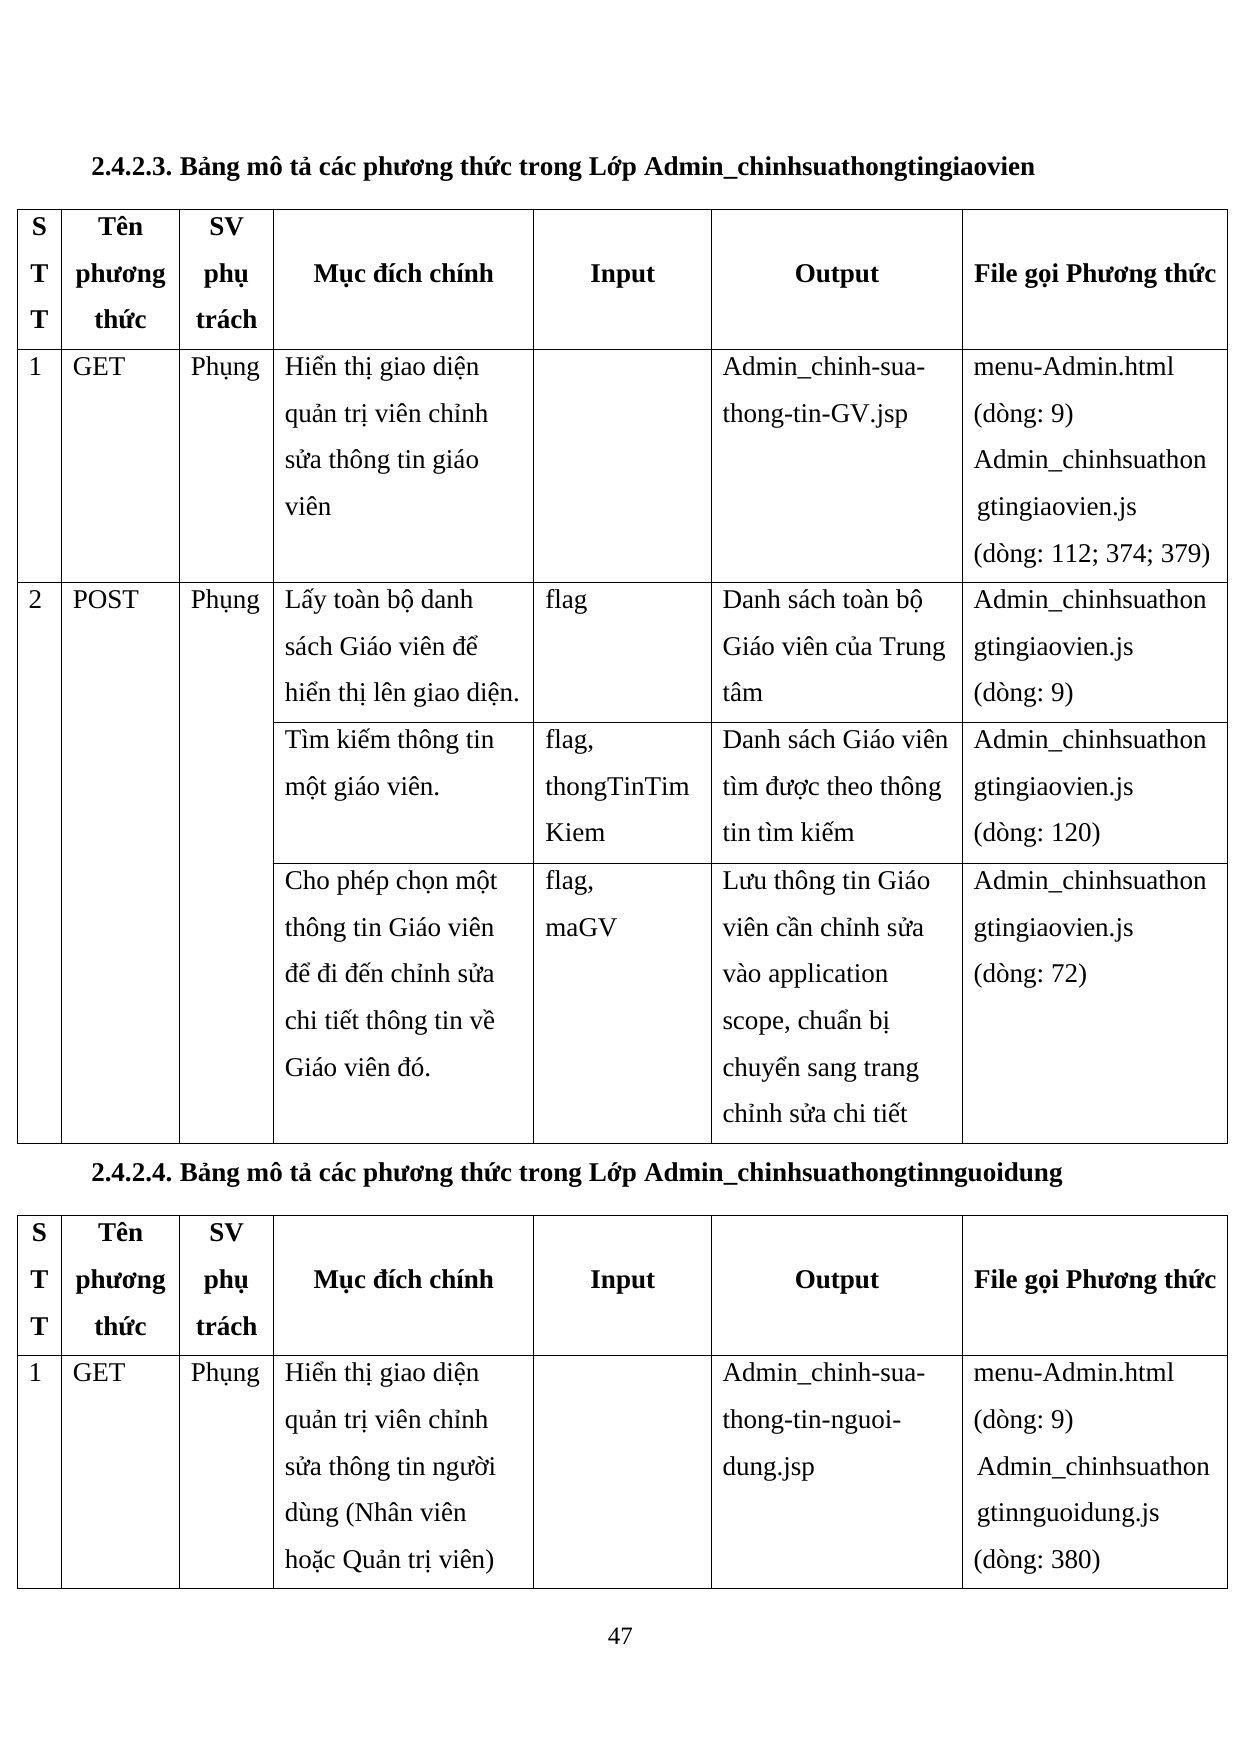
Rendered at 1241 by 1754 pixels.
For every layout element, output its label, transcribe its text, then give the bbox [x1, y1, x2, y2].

table_header Input [534, 1216, 711, 1355]
table_cell Hiển thị giao diện quản trị viên chỉnh sửa thông tin người dùng (Nhân viên hoặc Quản trị viên) [274, 1356, 533, 1588]
table_cell Admin_chinhsuathongtingiaovien.js (dòng: 72) [963, 864, 1227, 1143]
table_header Output [712, 1216, 962, 1355]
table_cell GET [62, 1356, 179, 1588]
table_cell 2 [18, 583, 61, 1143]
table_cell POST [62, 583, 179, 1143]
table_cell Admin_chinhsuathongtingiaovien.js (dòng: 9) [963, 583, 1227, 722]
table_header Output [712, 210, 962, 349]
table_cell Danh sách Giáo viên tìm được theo thông tin tìm kiếm [712, 723, 962, 863]
table_cell Lấy toàn bộ danh sách Giáo viên để hiển thị lên giao diện. [274, 583, 533, 722]
table_header SV phụ trách [180, 210, 273, 349]
table_header Mục đích chính [274, 210, 533, 349]
table_cell Tìm kiếm thông tin một giáo viên. [274, 723, 533, 863]
table_cell Lưu thông tin Giáo viên cần chỉnh sửa vào application scope, chuẩn bị chuyển sang trang chỉnh sửa chi tiết [712, 864, 962, 1143]
subtitle Bảng mô tả các phương thức trong Lớp Admin_chinhsuathongtingiaovien [91, 150, 1090, 181]
table_cell Phụng [180, 350, 273, 582]
table_cell Hiển thị giao diện quản trị viên chỉnh sửa thông tin giáo viên [274, 350, 533, 582]
table_cell [534, 350, 711, 582]
table_header Mục đích chính [274, 1216, 533, 1355]
table_header Input [534, 210, 711, 349]
table_header Tên phương thức [62, 1216, 179, 1355]
table_header STT [18, 1216, 61, 1355]
table_cell Phụng [180, 583, 273, 1143]
table_cell Phụng [180, 1356, 273, 1588]
table_cell flag, thongTinTimKiem [534, 723, 711, 863]
table_header File gọi Phương thức [963, 210, 1227, 349]
subtitle Bảng mô tả các phương thức trong Lớp Admin_chinhsuathongtinnguoidung [91, 1156, 1090, 1187]
table_header Tên phương thức [62, 210, 179, 349]
table_cell menu-Admin.html (dòng: 9) Admin_chinhsuathongtingiaovien.js (dòng: 112; 374; 379) [963, 350, 1227, 582]
table_cell Admin_chinh-sua-thong-tin-nguoi-dung.jsp [712, 1356, 962, 1588]
table_cell Admin_chinh-sua-thong-tin-GV.jsp [712, 350, 962, 582]
table_header STT [18, 210, 61, 349]
table_cell Cho phép chọn một thông tin Giáo viên để đi đến chỉnh sửa chi tiết thông tin về Giáo viên đó. [274, 864, 533, 1143]
table_cell GET [62, 350, 179, 582]
table_cell [534, 1356, 711, 1588]
table_cell Danh sách toàn bộ Giáo viên của Trung tâm [712, 583, 962, 722]
table_cell Admin_chinhsuathongtingiaovien.js (dòng: 120) [963, 723, 1227, 863]
table_cell flag [534, 583, 711, 722]
table_cell 1 [18, 1356, 61, 1588]
table_cell flag, maGV [534, 864, 711, 1143]
table_header File gọi Phương thức [963, 1216, 1227, 1355]
table_header SV phụ trách [180, 1216, 273, 1355]
table_cell menu-Admin.html (dòng: 9) Admin_chinhsuathongtinnguoidung.js (dòng: 380) [963, 1356, 1227, 1588]
table_cell 1 [18, 350, 61, 582]
